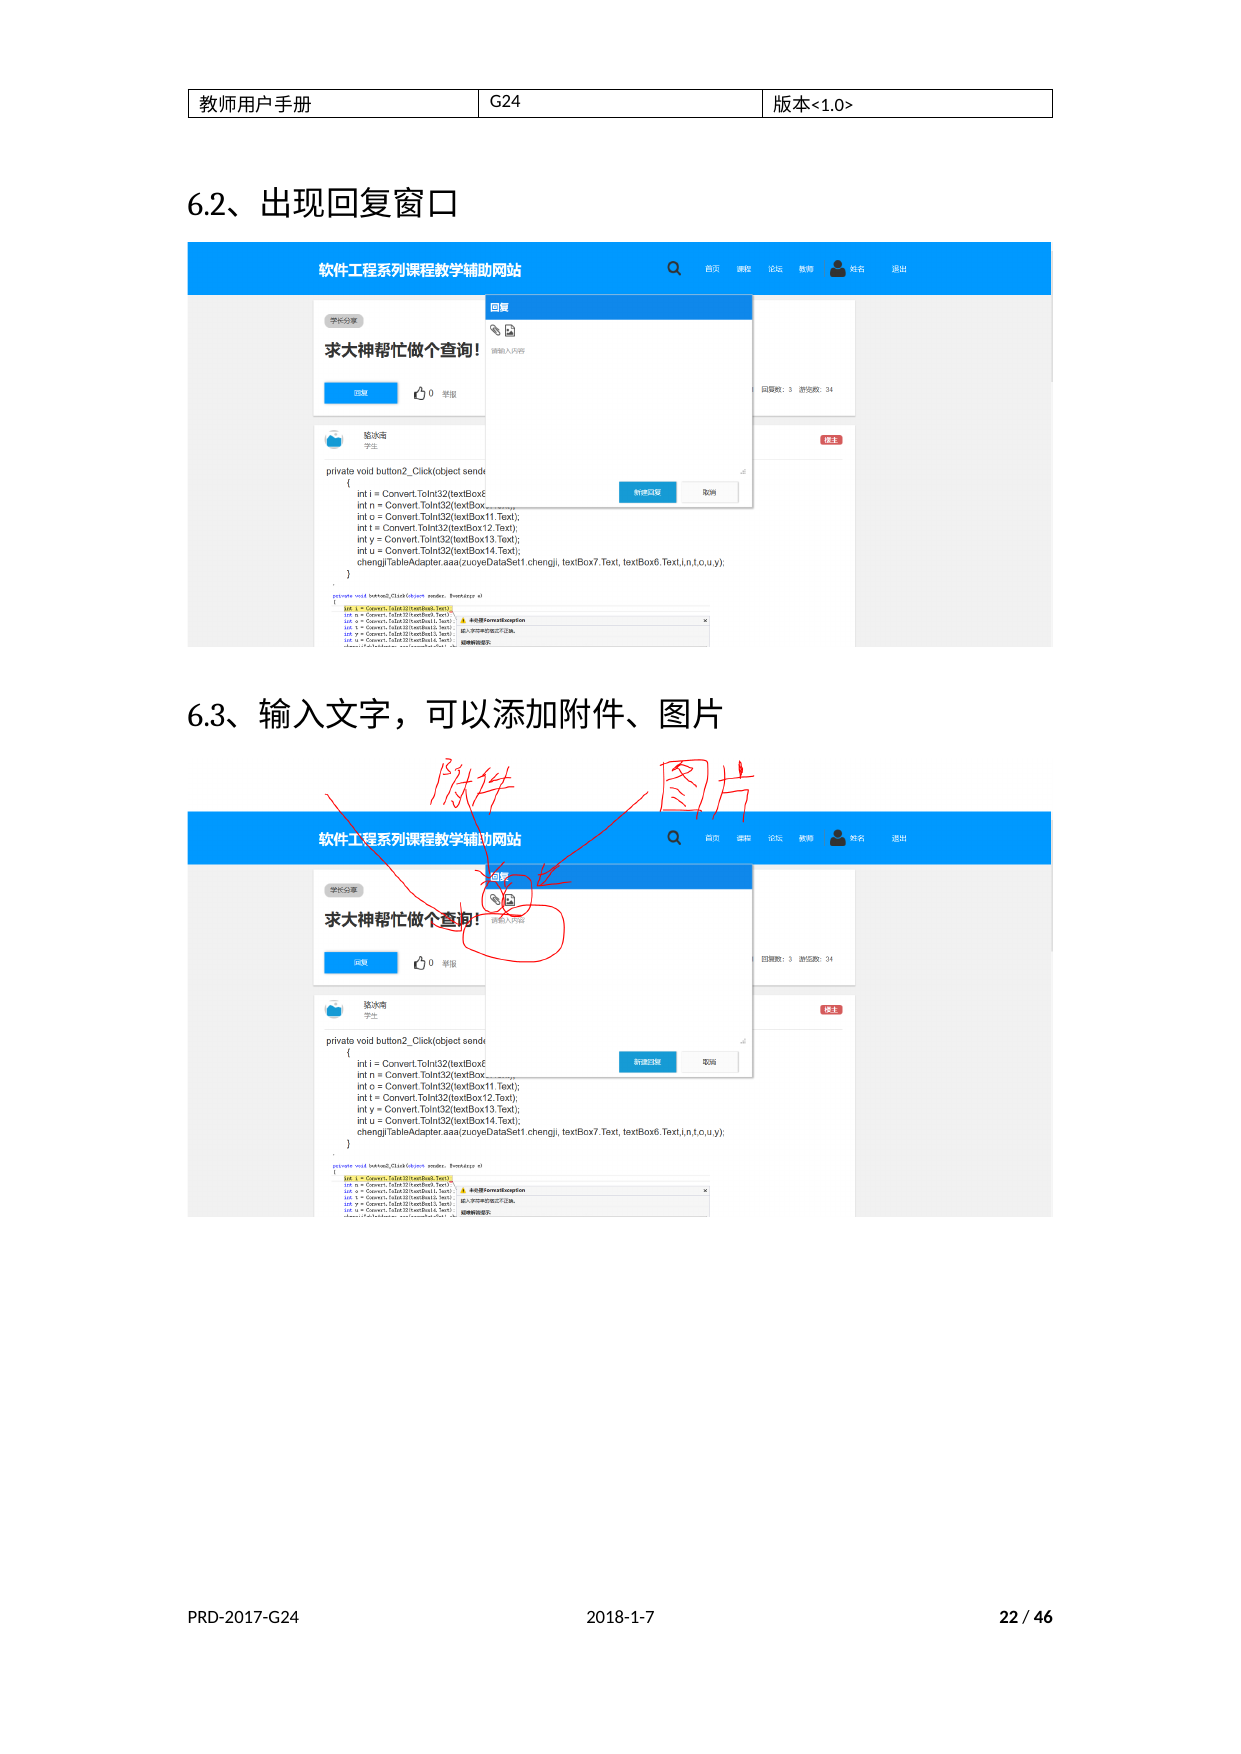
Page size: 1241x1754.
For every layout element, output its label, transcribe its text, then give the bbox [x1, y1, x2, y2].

picture [187, 758, 1053, 1217]
subtitle 6.2、出现回复窗口 [187, 168, 1053, 233]
picture [187, 242, 1053, 647]
subtitle 6.3、输入文字，可以添加附件、图片 [187, 679, 1053, 744]
